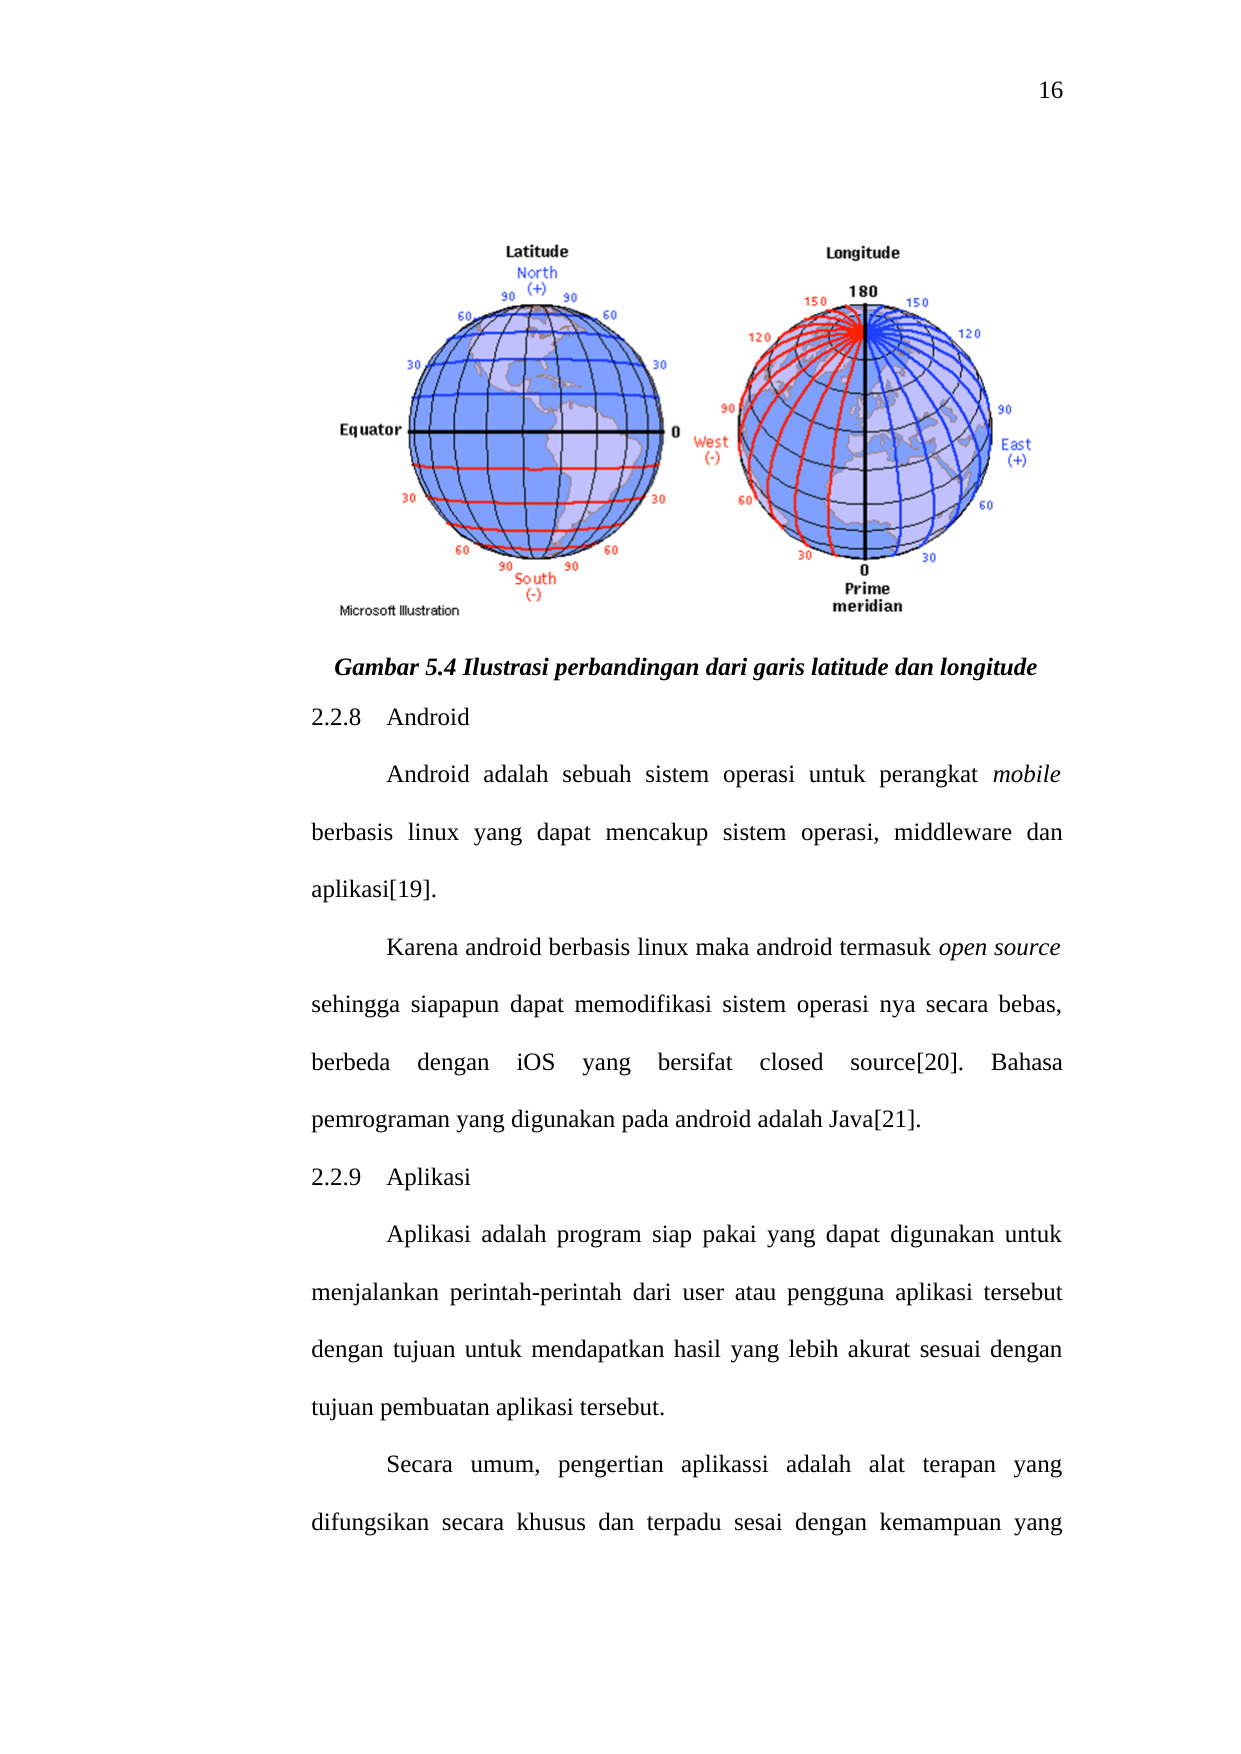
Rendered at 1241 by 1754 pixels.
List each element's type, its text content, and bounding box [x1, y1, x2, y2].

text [311, 1449, 1063, 1535]
text Karena android berbasis linux maka android termasuk open source sehingga siapapun dapat memodifikasi sistem operasi nya secara bebas, berbeda dengan iOS yang bersifat closed source[20]. Bahasa pemrograman yang digunakan pada android adalah Java[21]. [311, 932, 1063, 1133]
text Aplikasi [311, 1162, 1063, 1190]
text Android [311, 702, 1063, 730]
picture [332, 236, 1042, 624]
text Gambar 5.4 Ilustrasi perbandingan dari garis latitude dan longitude [311, 652, 1063, 681]
text Aplikasi adalah program siap pakai yang dapat digunakan untuk menjalankan perintah-perintah dari user atau pengguna aplikasi tersebut dengan tujuan untuk mendapatkan hasil yang lebih akurat sesuai dengan tujuan pembuatan aplikasi tersebut. [311, 1219, 1063, 1420]
text Android adalah sebuah sistem operasi untuk perangkat mobile berbasis linux yang dapat mencakup sistem operasi, middleware dan aplikasi[19]. [311, 759, 1063, 903]
